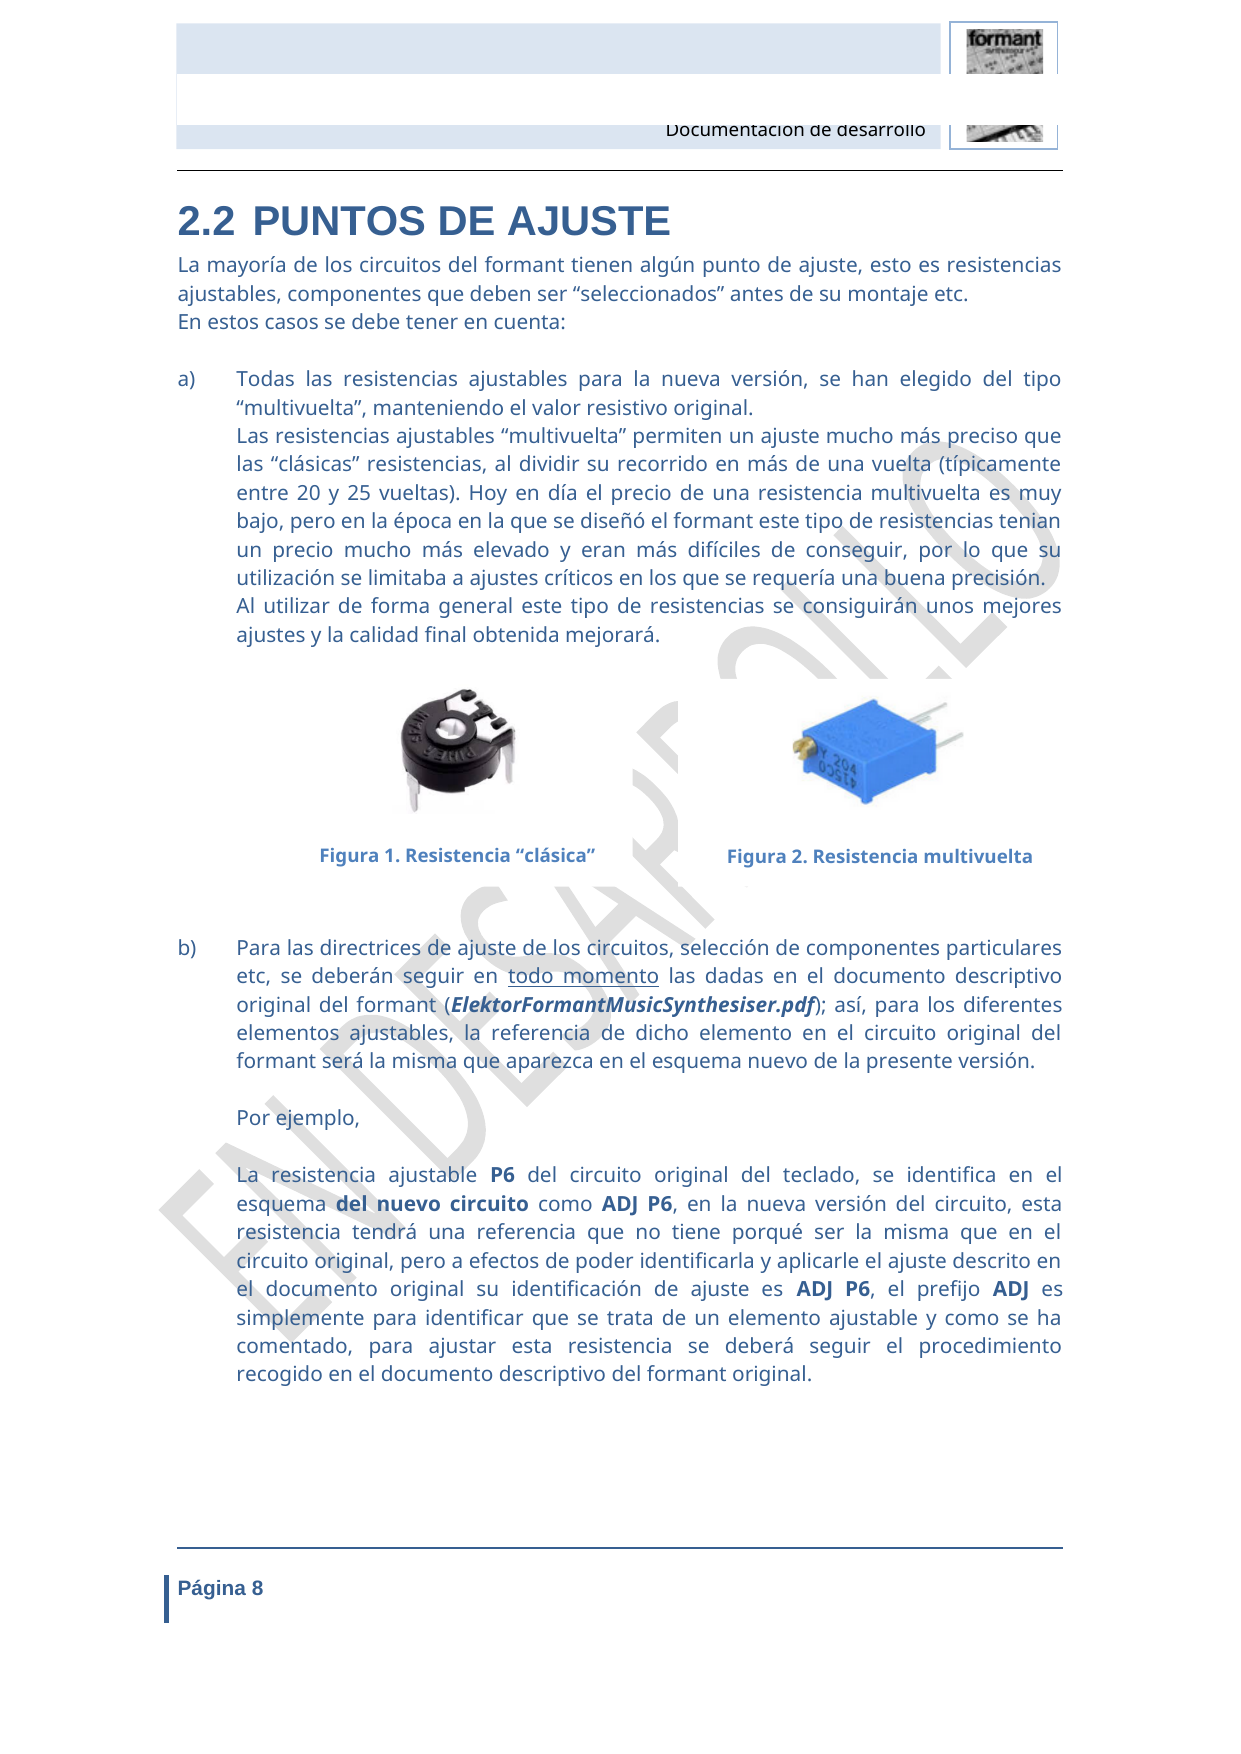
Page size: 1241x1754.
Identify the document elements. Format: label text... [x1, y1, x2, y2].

text En estos casos se debe tener en cuenta: [177, 307, 1063, 336]
text La resistencia ajustable P6 del circuito original del teclado, se identifica en el esquema del nuevo circuito como ADJ P6, en la nueva versión del circuito, esta resistencia tendrá una referencia que no tiene porqué ser la misma que en el circuito original, pero a efectos de poder identificarla y aplicarle el ajuste descrito en el documento original su identificación de ajuste es ADJ P6, el prefijo ADJ es simplemente para identificar que se trata de un elemento ajustable y como se ha comentado, para ajustar esta resistencia se deberá seguir el procedimiento recogido en el documento descriptivo del formant original. [236, 1160, 1063, 1388]
text La mayoría de los circuitos del formant tienen algún punto de ajuste, esto es resistencias ajustables, componentes que deben ser “seleccionados” antes de su montaje etc. [177, 250, 1063, 307]
list Por ejemplo, [236, 1103, 1063, 1132]
list Todas las resistencias ajustables para la nueva versión, se han elegido del tipo “multivuelta”, manteniendo el valor resistivo original. [177, 364, 1063, 421]
picture [966, 125, 1044, 142]
subtitle Puntos de ajuste [177, 196, 1063, 244]
picture [788, 686, 971, 815]
list Las resistencias ajustables “multivuelta” permiten un ajuste mucho más preciso que las “clásicas” resistencias, al dividir su recorrido en más de una vuelta (típicamente entre 20 y 25 vueltas). Hoy en día el precio de una resistencia multivuelta es muy bajo, pero en la época en la que se diseñó el formant este tipo de resistencias tenian un precio mucho más elevado y eran más difíciles de conseguir, por lo que su utilización se limitaba a ajustes críticos en los que se requería una buena precisión. [236, 421, 1063, 592]
text Al utilizar de forma general este tipo de resistencias se consiguirán unos mejores ajustes y la calidad final obtenida mejorará. [236, 592, 1063, 648]
picture [966, 29, 1044, 74]
list Para las directrices de ajuste de los circuitos, selección de componentes particulares etc, se deberán seguir en todo momento las dadas en el documento descriptivo original del formant (ElektorFormantMusicSynthesiser.pdf); así, para los diferentes elementos ajustables, la referencia de dicho elemento en el circuito original del formant será la misma que aparezca en el esquema nuevo de la presente versión. [177, 933, 1063, 1075]
picture [392, 684, 522, 814]
